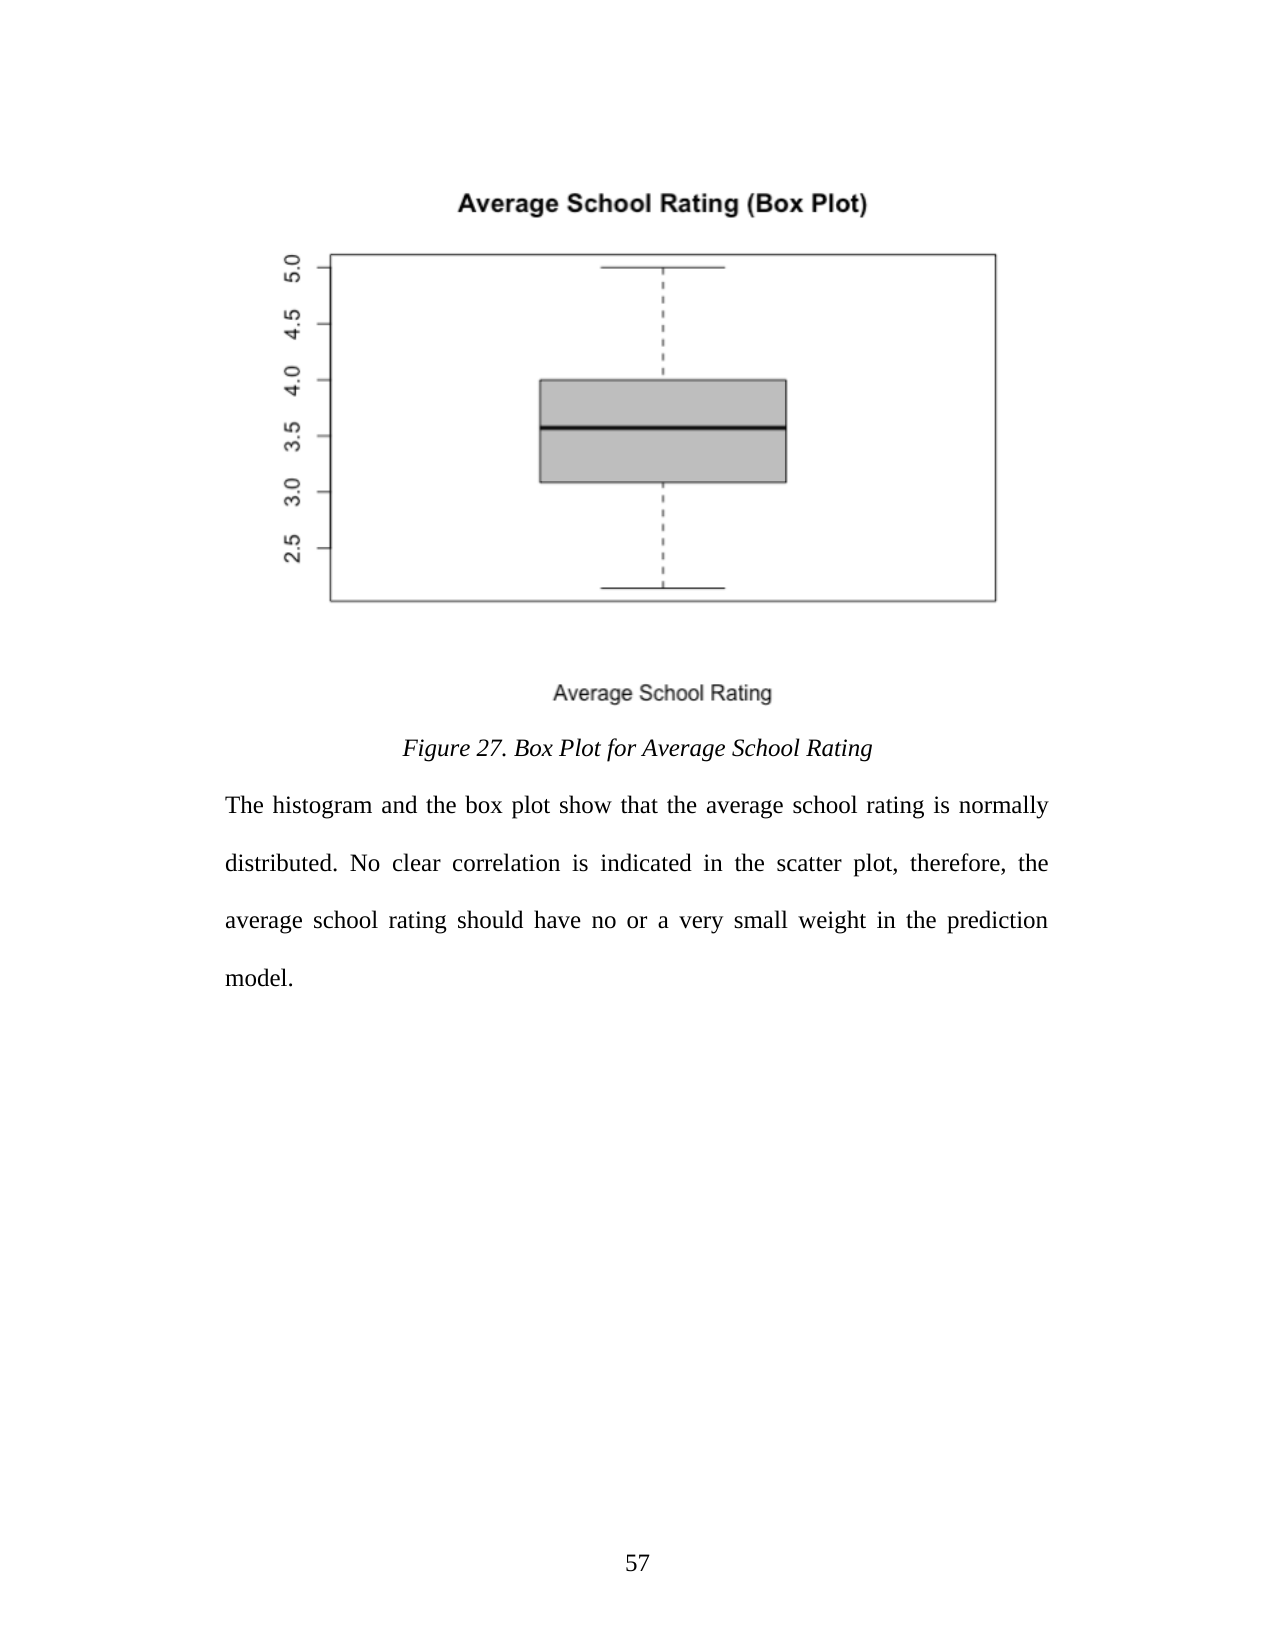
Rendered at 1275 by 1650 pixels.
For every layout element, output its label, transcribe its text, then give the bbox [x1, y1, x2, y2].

text Figure 27. Box Plot for Average School Rating [225, 733, 1050, 761]
text The histogram and the box plot show that the average school rating is normally distributed. No clear correlation is indicated in the scatter plot, therefore, the average school rating should have no or a very small weight in the prediction model. [225, 790, 1050, 991]
picture [225, 149, 1050, 733]
